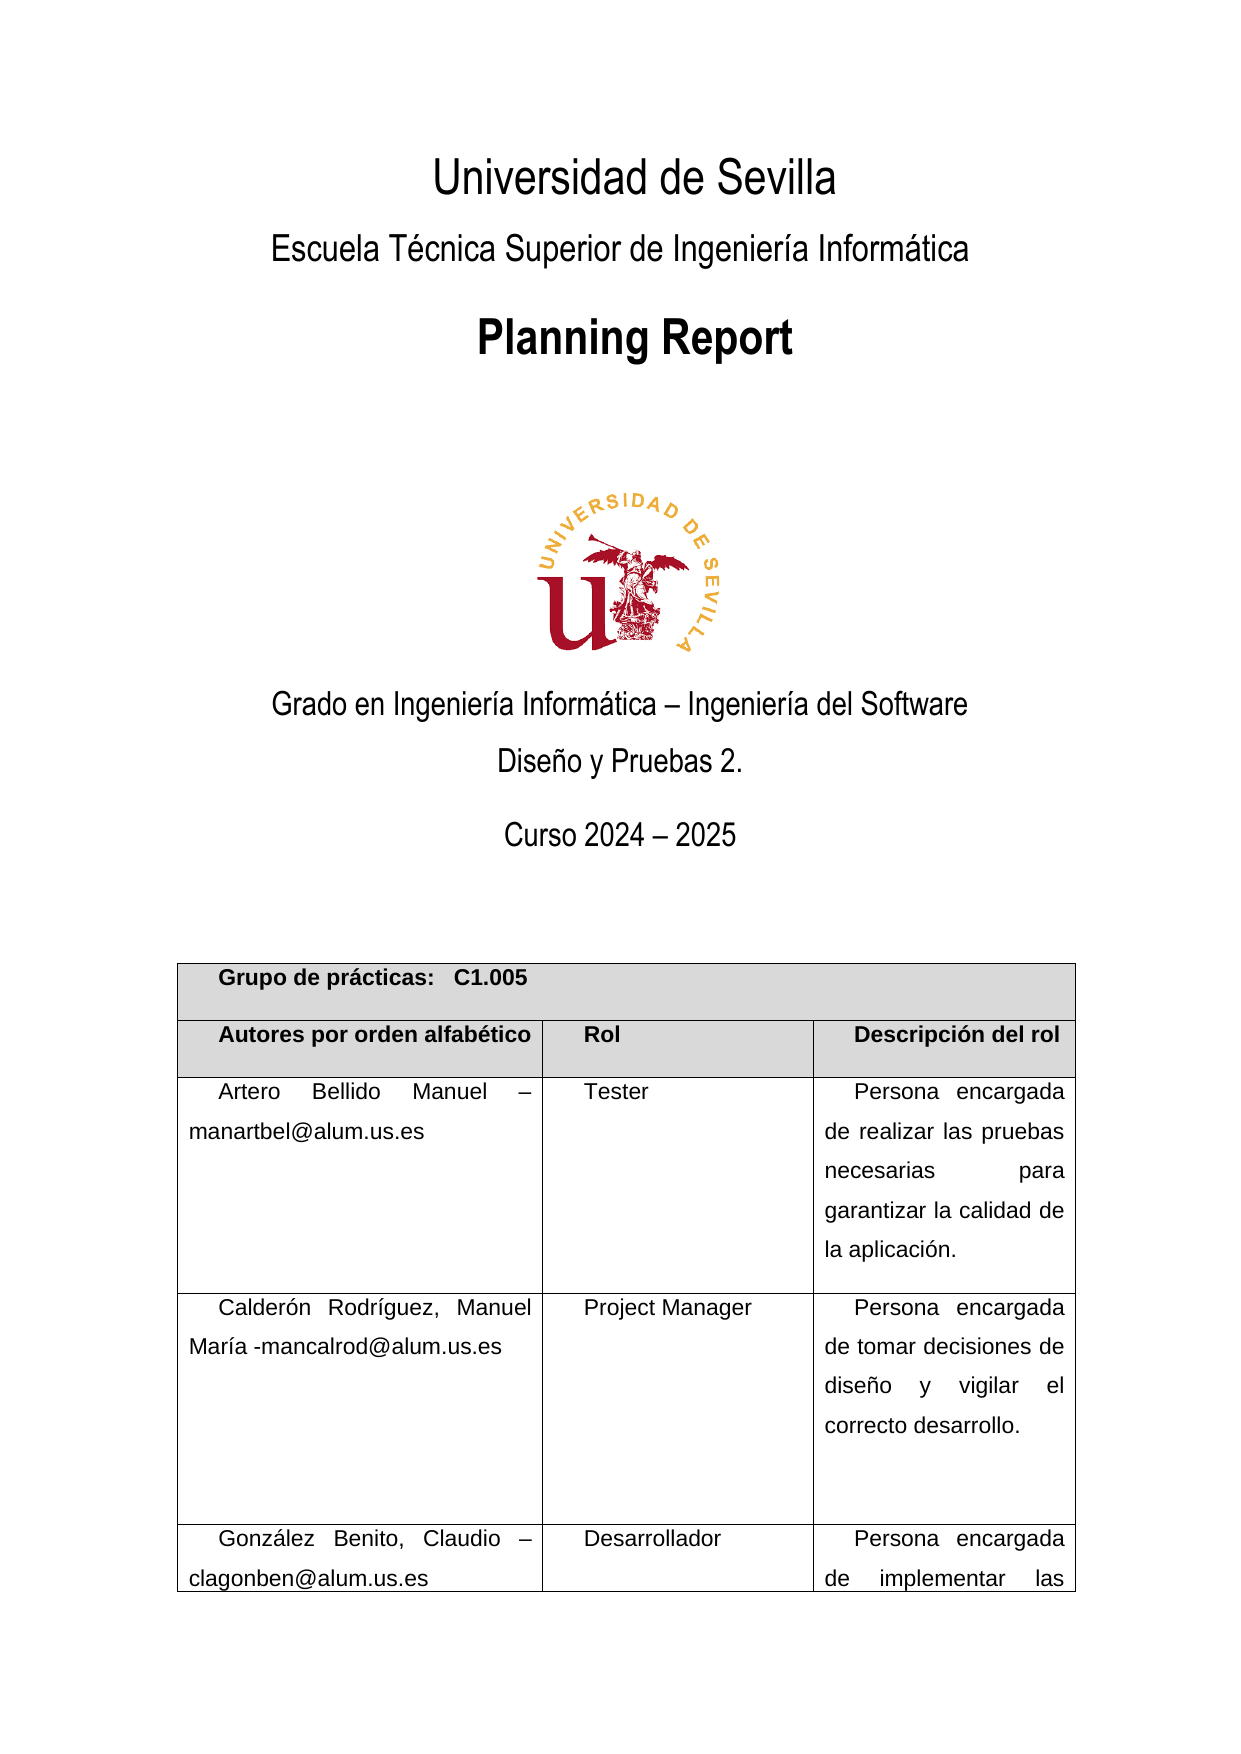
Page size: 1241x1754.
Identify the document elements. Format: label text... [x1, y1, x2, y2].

table_cell Persona encargada de realizar las pruebas necesarias para garantizar la calidad de la aplicación. [814, 1078, 1075, 1292]
table_cell Project Manager [543, 1294, 813, 1524]
table_cell Persona encargada de implementar las funcionalidades del código asignadas por el PM. [814, 1525, 1075, 1591]
table_cell Persona encargada de tomar decisiones de diseño y vigilar el correcto desarrollo. [814, 1294, 1075, 1524]
table_cell González Benito, Claudio – clagonben@alum.us.es [178, 1525, 542, 1591]
table_cell Autores por orden alfabético [178, 1021, 542, 1077]
table_cell Calderón Rodríguez, Manuel María -mancalrod@alum.us.es [178, 1294, 542, 1524]
table_cell Desarrollador [543, 1525, 813, 1591]
text Grado en Ingeniería Informática – Ingeniería del Software Diseño y Pruebas 2. [177, 684, 1063, 779]
text Planning Report [177, 308, 1063, 365]
table_cell Tester [543, 1078, 813, 1292]
picture [537, 481, 720, 664]
table_cell Rol [543, 1021, 813, 1077]
table_cell Descripción del rol [814, 1021, 1075, 1077]
table_cell Artero Bellido Manuel – manartbel@alum.us.es [178, 1078, 542, 1292]
text Universidad de Sevilla Escuela Técnica Superior de Ingeniería Informática [177, 148, 1063, 269]
table_header Grupo de prácticas: C1.005 [178, 964, 1075, 1020]
text Curso 2024 – 2025 [177, 815, 1063, 853]
